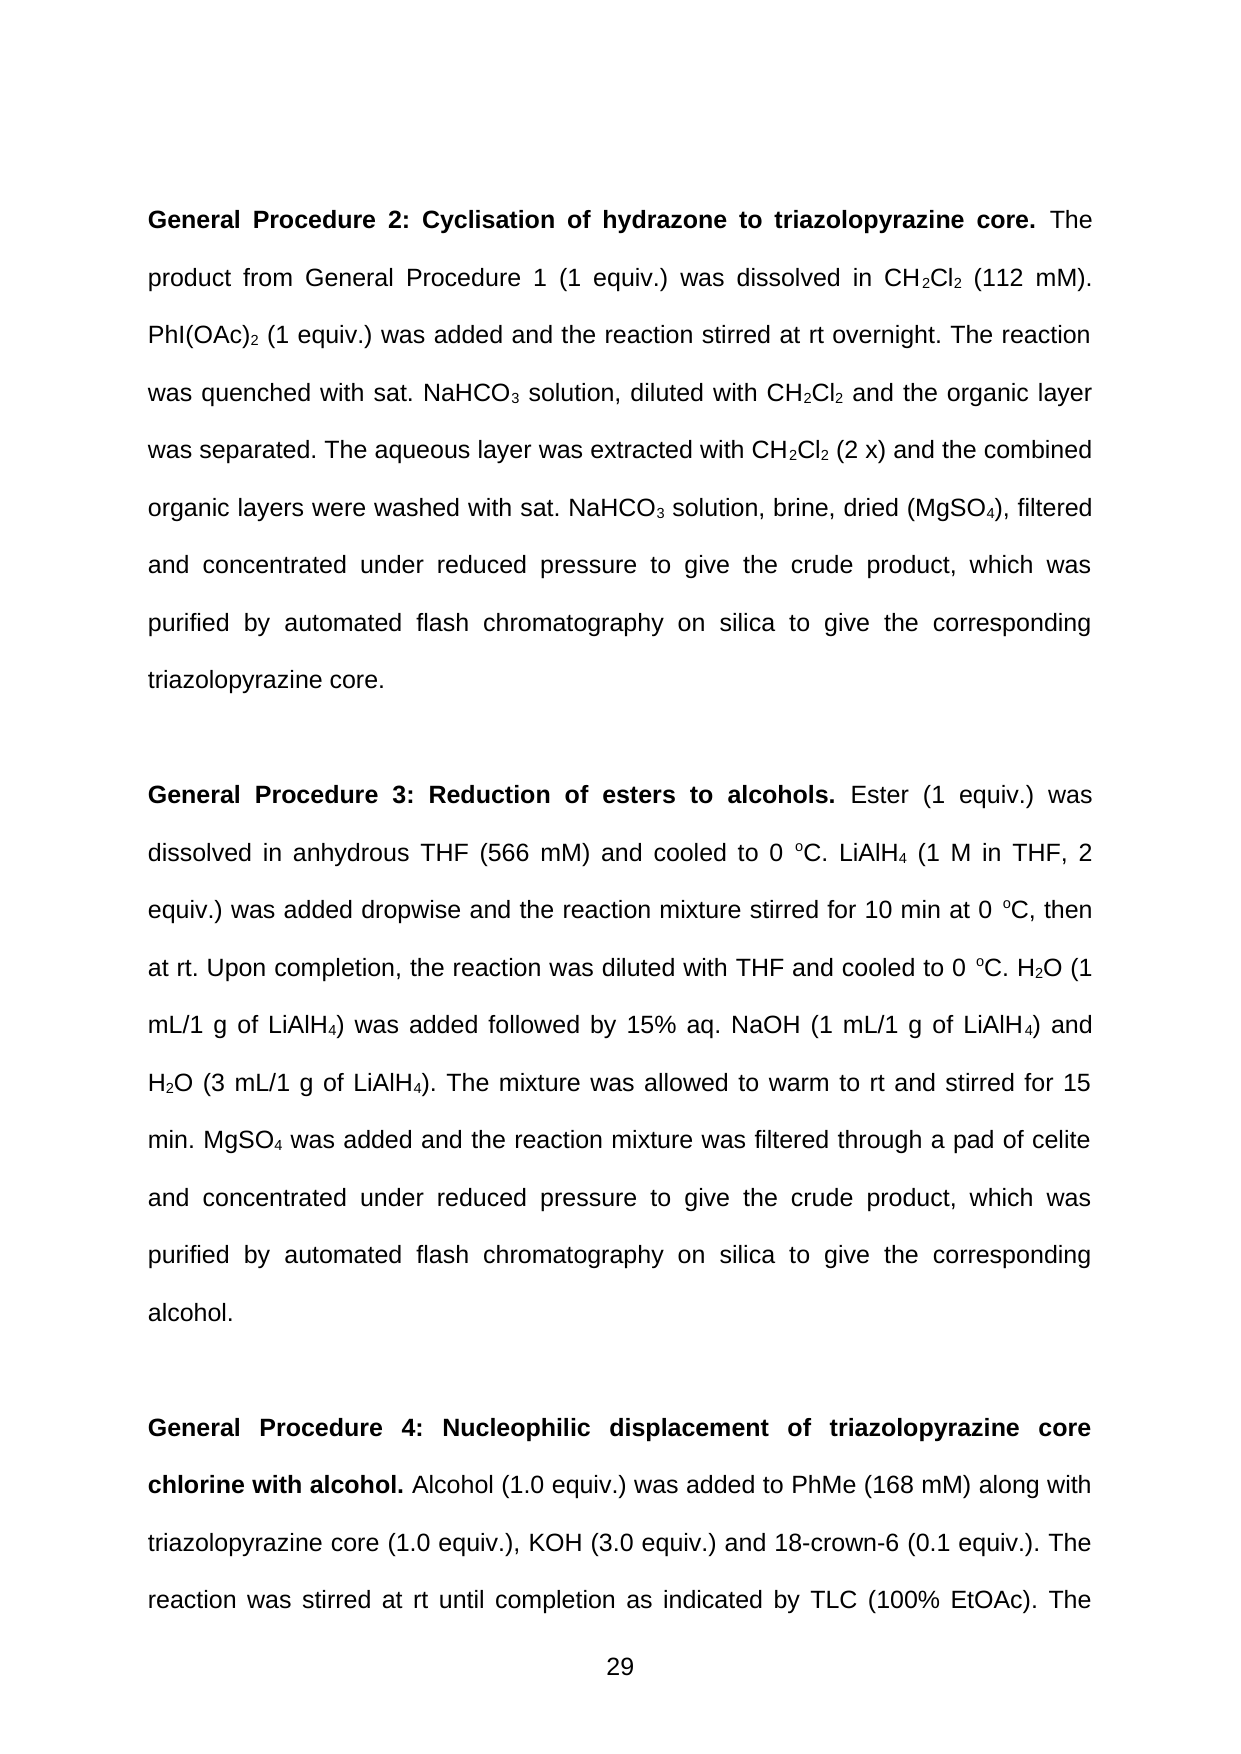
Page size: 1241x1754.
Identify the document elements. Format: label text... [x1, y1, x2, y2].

text General Procedure 3: Reduction of esters to alcohols. Ester (1 equiv.) was dissolved in anhydrous THF (566 mM) and cooled to 0 oC. LiAlH4 (1 M in THF, 2 equiv.) was added dropwise and the reaction mixture stirred for 10 min at 0 oC, then at rt. Upon completion, the reaction was diluted with THF and cooled to 0 oC. H2O (1 mL/1 g of LiAlH4) was added followed by 15% aq. NaOH (1 mL/1 g of LiAlH4) and H2O (3 mL/1 g of LiAlH4). The mixture was allowed to warm to rt and stirred for 15 min. MgSO4 was added and the reaction mixture was filtered through a pad of celite and concentrated under reduced pressure to give the crude product, which was purified by automated flash chromatography on silica to give the corresponding alcohol. [148, 780, 1093, 1326]
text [148, 1413, 1093, 1614]
text General Procedure 2: Cyclisation of hydrazone to triazolopyrazine core. The product from General Procedure 1 (1 equiv.) was dissolved in CH2Cl2 (112 mM). PhI(OAc)2 (1 equiv.) was added and the reaction stirred at rt overnight. The reaction was quenched with sat. NaHCO3 solution, diluted with CH2Cl2 and the organic layer was separated. The aqueous layer was extracted with CH2Cl2 (2 x) and the combined organic layers were washed with sat. NaHCO3 solution, brine, dried (MgSO4), filtered and concentrated under reduced pressure to give the crude product, which was purified by automated flash chromatography on silica to give the corresponding triazolopyrazine core. [148, 205, 1093, 694]
